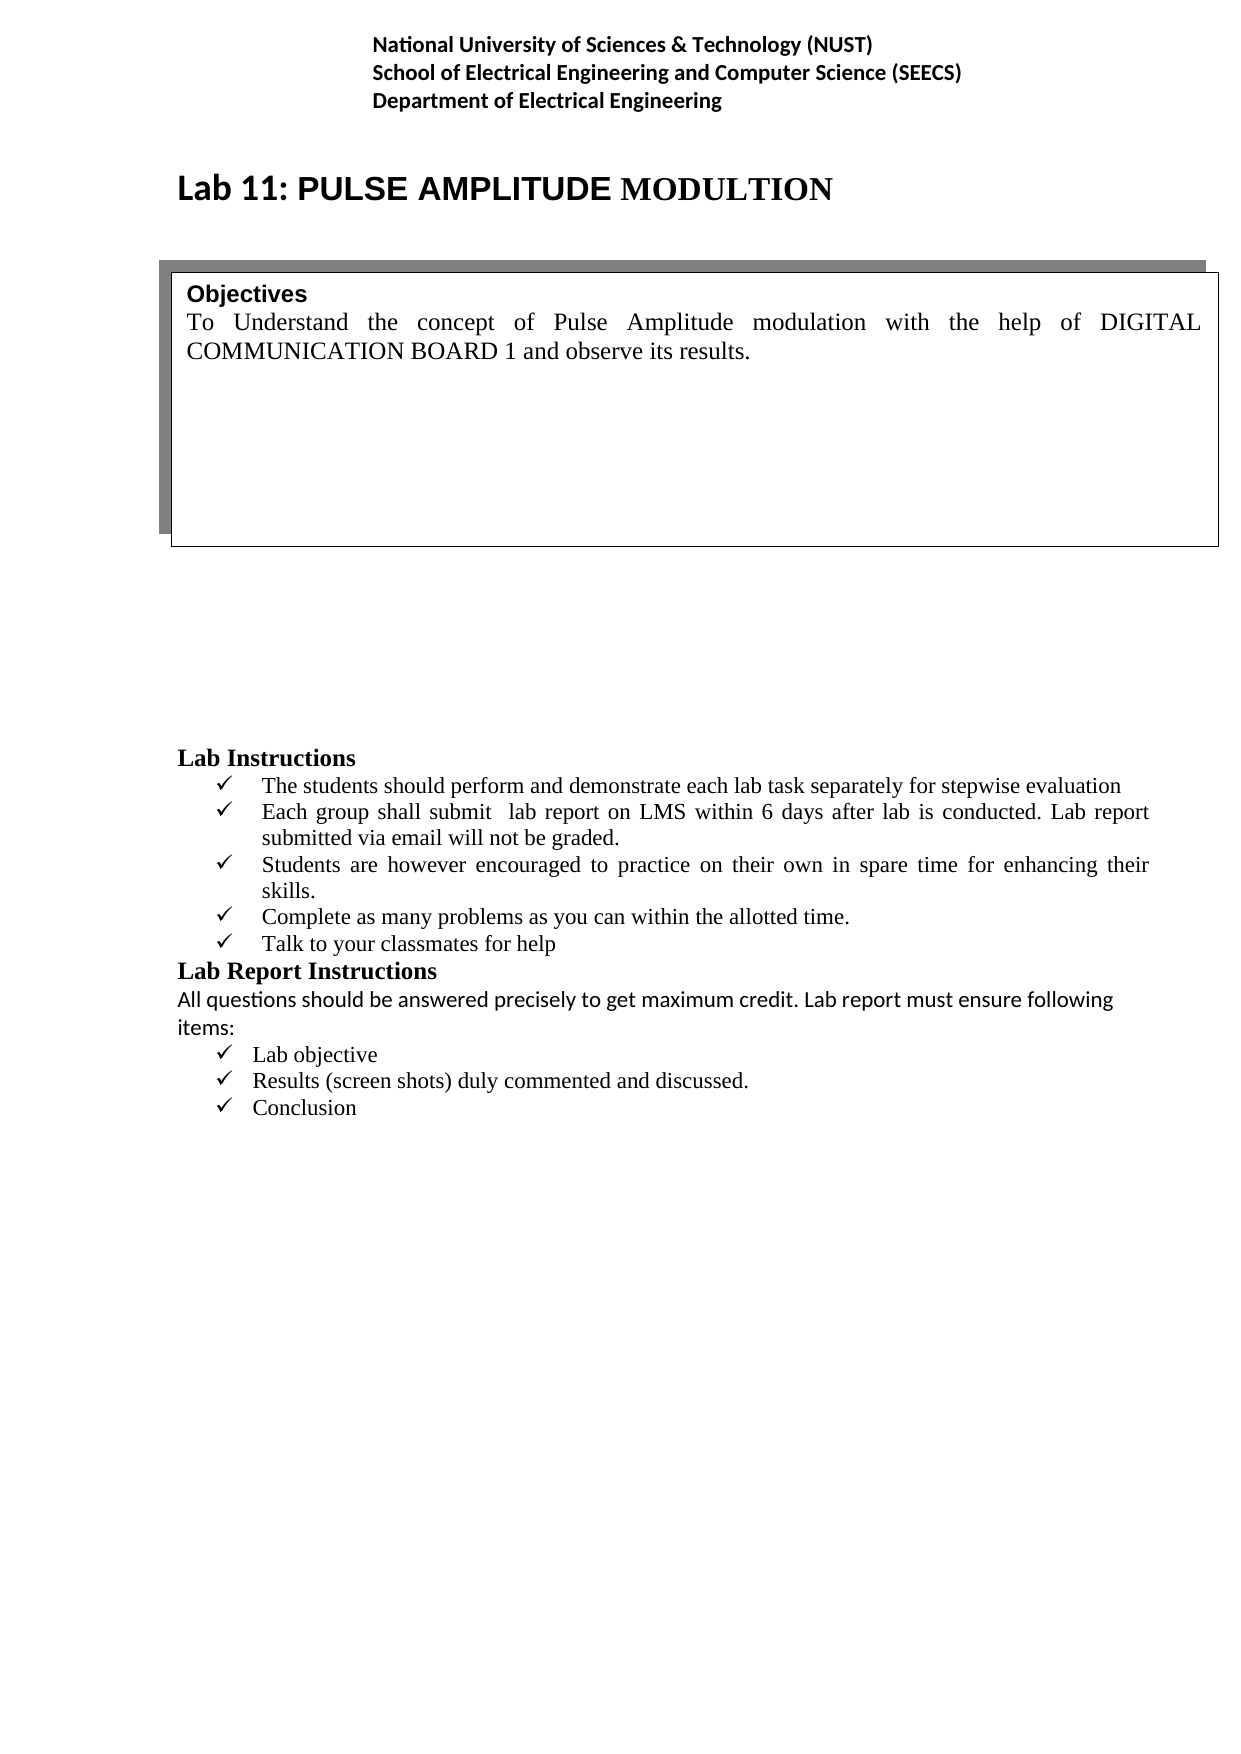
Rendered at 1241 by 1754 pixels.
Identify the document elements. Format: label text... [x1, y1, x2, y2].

list Each group shall submit lab report on LMS within 6 days after lab is conducted. Lab report submitted via email will not be graded. [215, 798, 1152, 851]
text Lab 11: PULSE AMPLITUDE MODULTION [177, 164, 1152, 210]
list Conclusion [215, 1094, 1152, 1120]
text Lab Instructions [177, 743, 1152, 772]
list Results (screen shots) duly commented and discussed. [215, 1067, 1152, 1094]
text Lab Report Instructions [177, 956, 1152, 985]
list Students are however encouraged to practice on their own in spare time for enhancing their skills. [215, 851, 1152, 903]
list Talk to your classmates for help [215, 930, 1152, 956]
list Complete as many problems as you can within the allotted time. [215, 903, 1152, 930]
list The students should perform and demonstrate each lab task separately for stepwise evaluation [215, 772, 1152, 798]
text All questions should be answered precisely to get maximum credit. Lab report must ensure following items: [177, 985, 1152, 1041]
list Lab objective [215, 1041, 1152, 1067]
